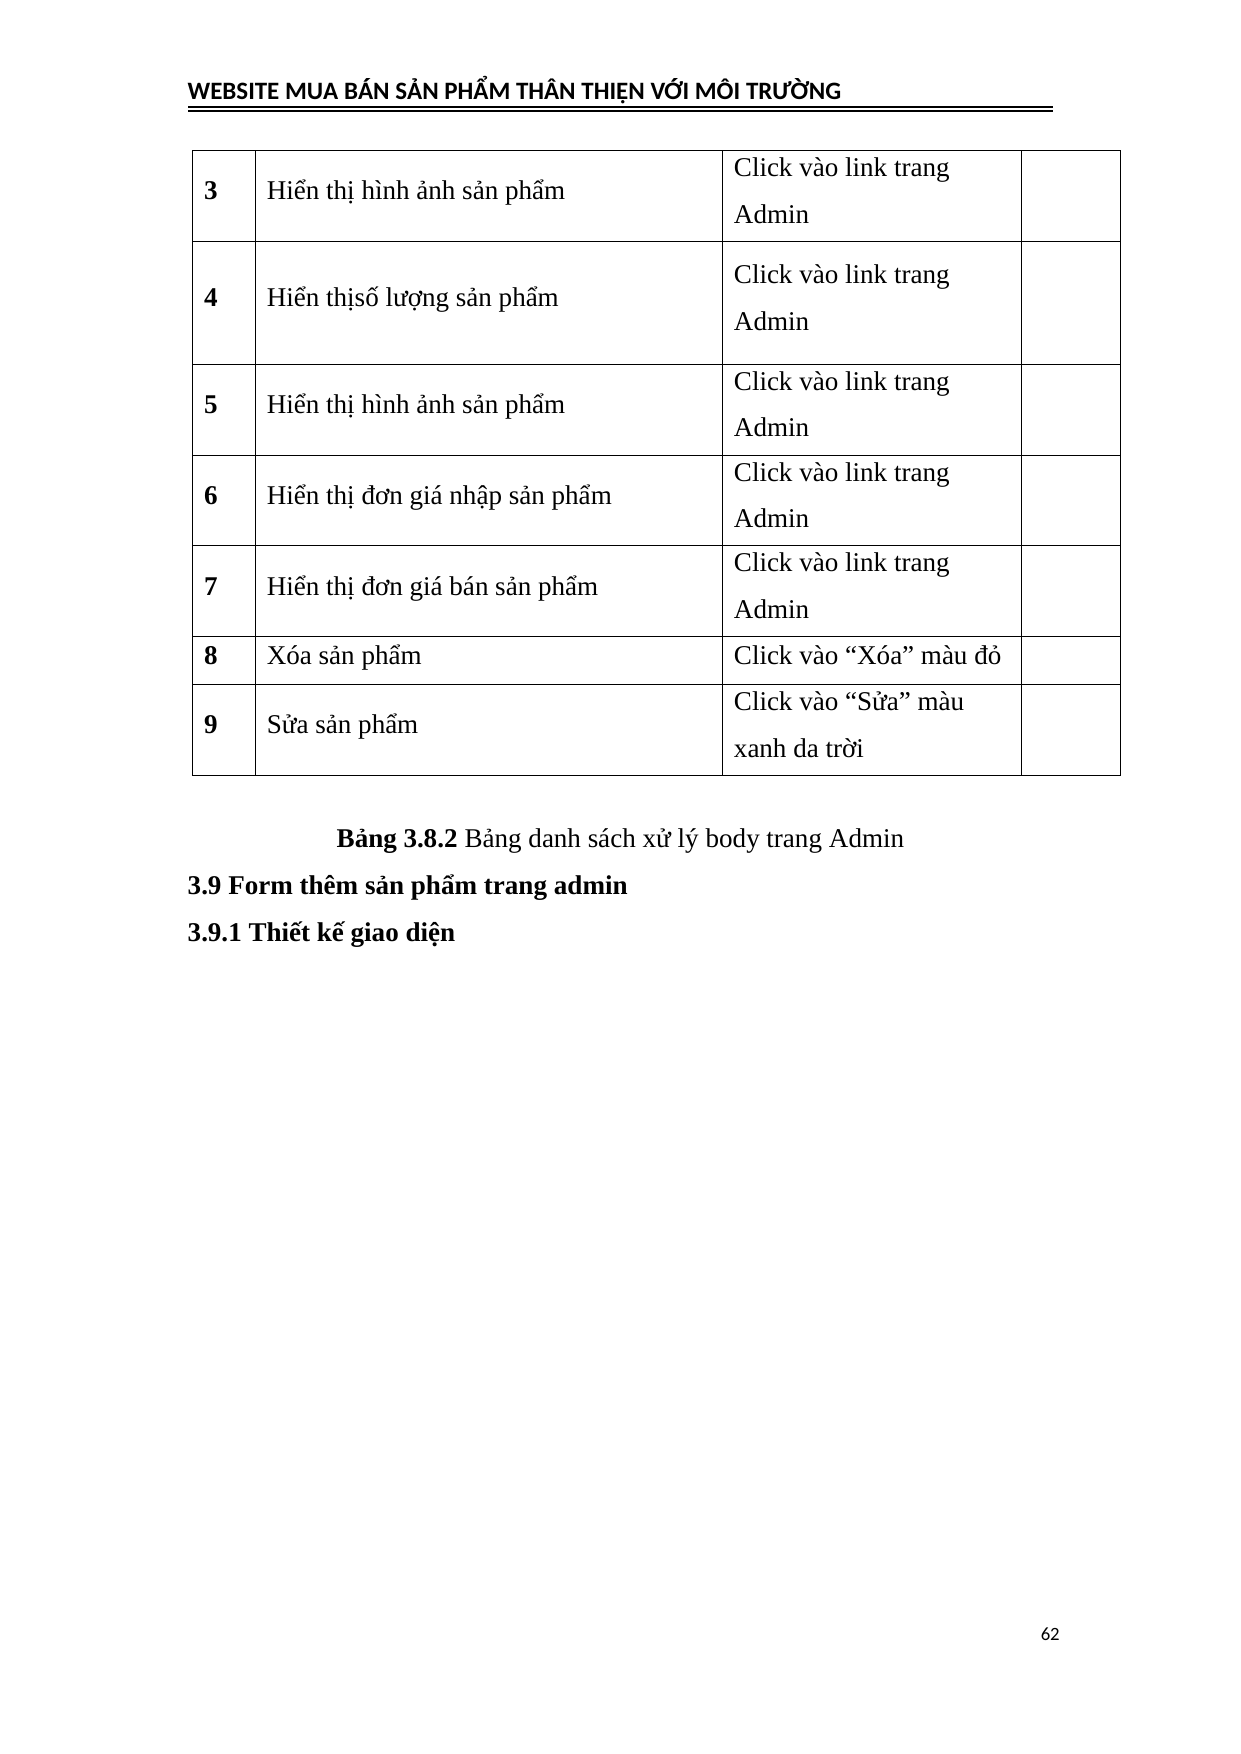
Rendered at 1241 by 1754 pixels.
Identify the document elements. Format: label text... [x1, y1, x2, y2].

table_cell 8 [193, 637, 255, 684]
table_cell [1022, 546, 1120, 636]
table_cell [1022, 151, 1120, 241]
table_cell Hiển thịsố lượng sản phẩm [256, 242, 722, 364]
table_cell Xóa sản phẩm [256, 637, 722, 684]
list 3.9 Form thêm sản phẩm trang admin [187, 869, 1053, 900]
table_cell [1022, 365, 1120, 454]
text Bảng 3.8.2 Bảng danh sách xử lý body trang Admin [187, 822, 1053, 854]
table_cell Click vào link trang Admin [723, 546, 1021, 636]
table_cell Click vào link trang Admin [723, 365, 1021, 454]
table_cell [1022, 242, 1120, 364]
table_cell 3 [193, 151, 255, 241]
table_cell Click vào “Xóa” màu đỏ [723, 637, 1021, 684]
table_cell 9 [193, 685, 255, 775]
table_cell 5 [193, 365, 255, 454]
table_cell Click vào link trang Admin [723, 456, 1021, 545]
table_cell Hiển thị hình ảnh sản phẩm [256, 365, 722, 454]
table_cell Click vào link trang Admin [723, 242, 1021, 364]
table_cell [1022, 637, 1120, 684]
table_cell 6 [193, 456, 255, 545]
table_cell 7 [193, 546, 255, 636]
table_cell Hiển thị đơn giá nhập sản phẩm [256, 456, 722, 545]
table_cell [723, 151, 1021, 241]
table_cell Click vào “Sửa” màu xanh da trời [723, 685, 1021, 775]
table_cell Hiển thị đơn giá bán sản phẩm [256, 546, 722, 636]
list 3.9.1 Thiết kế giao diện [187, 916, 1053, 947]
table_cell Hiển thị hình ảnh sản phẩm [256, 151, 722, 241]
table_cell [1022, 456, 1120, 545]
table_cell 4 [193, 242, 255, 364]
table_cell [1022, 685, 1120, 775]
table_cell Sửa sản phẩm [256, 685, 722, 775]
